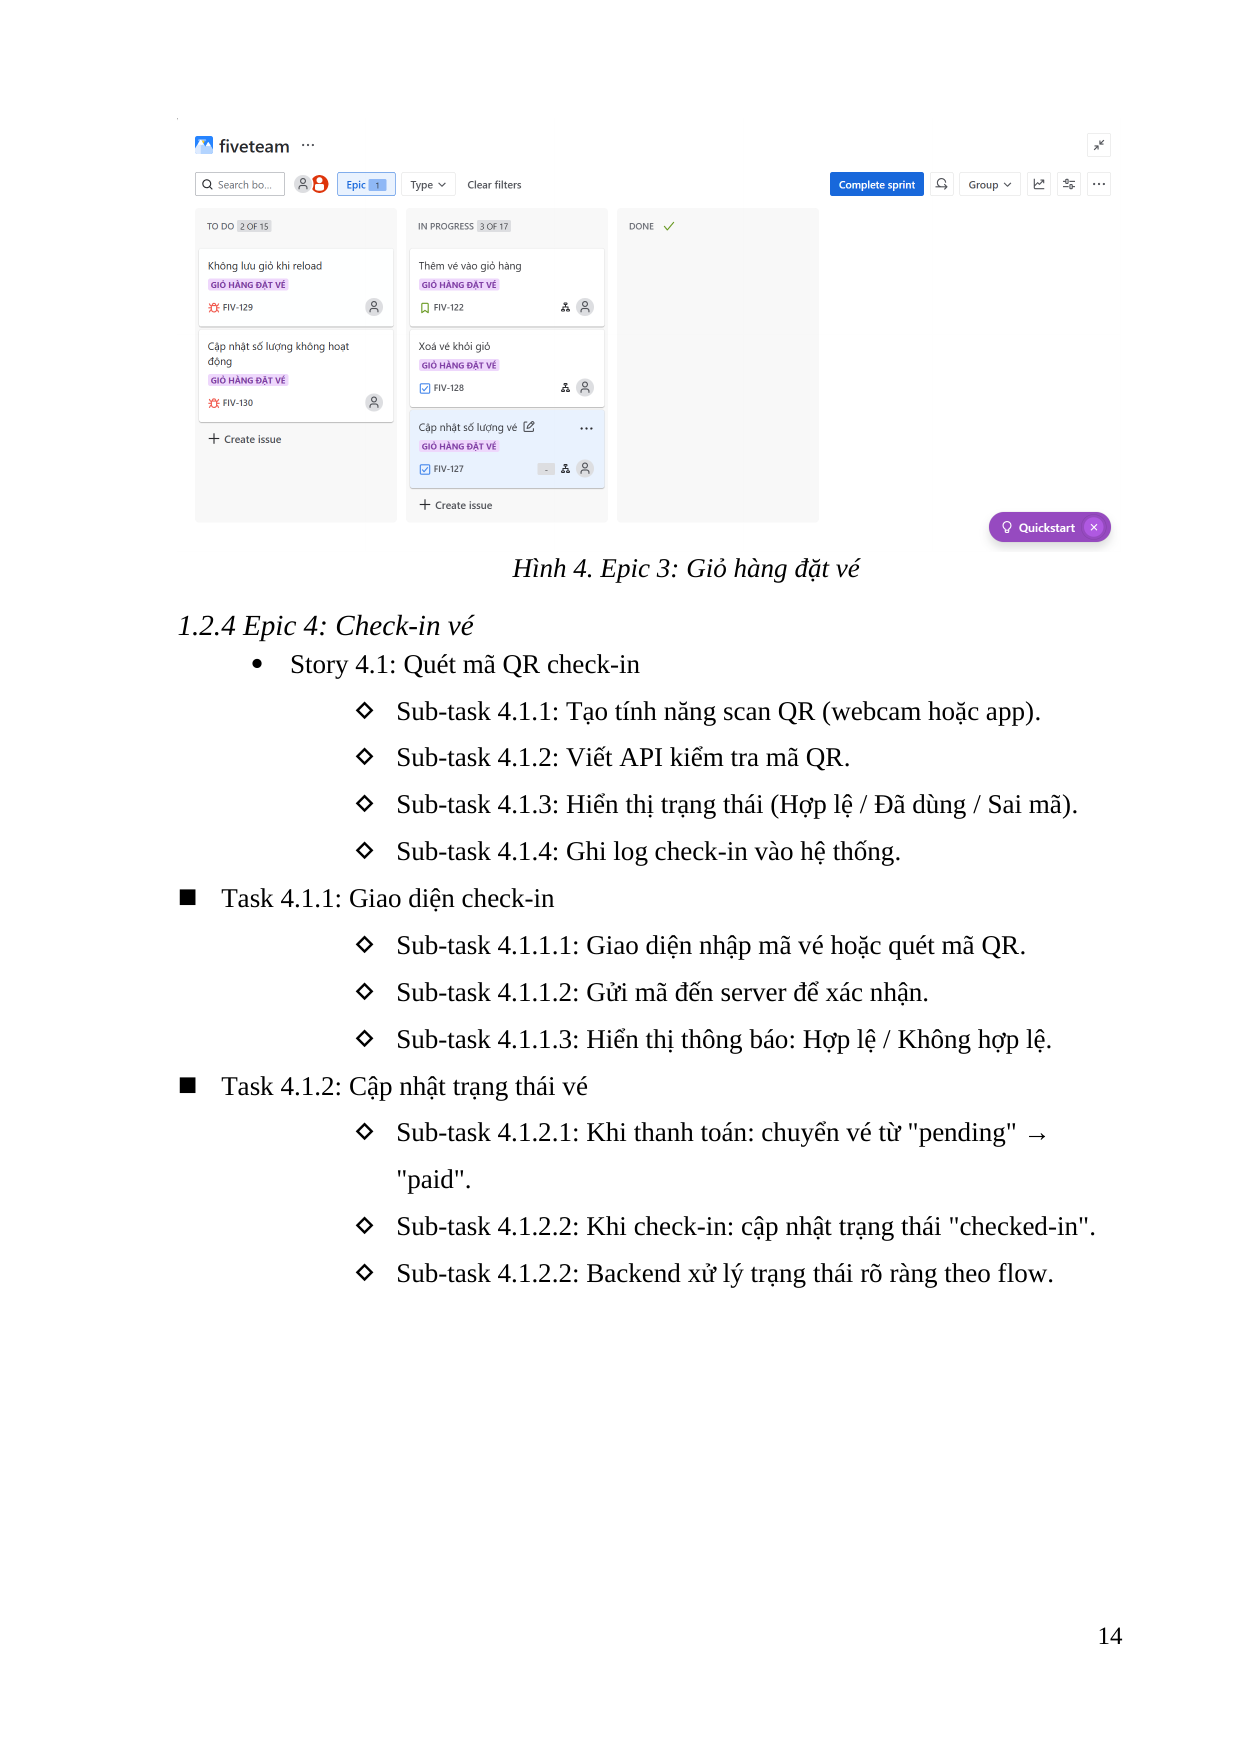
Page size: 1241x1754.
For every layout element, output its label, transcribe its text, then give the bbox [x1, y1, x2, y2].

subtitle 1.2.4 Epic 4: Check-in vé [177, 608, 1122, 641]
list Task 4.1.1: Giao diện check-in [177, 882, 1122, 913]
text Hình 4. Epic 3: Giỏ hàng đặt vé [177, 552, 1122, 583]
picture [177, 118, 1121, 552]
list Sub-task 4.1.1.3: Hiển thị thông báo: Hợp lệ / Không hợp lệ. [352, 1023, 1122, 1054]
list Sub-task 4.1.1.1: Giao diện nhập mã vé hoặc quét mã QR. [352, 929, 1122, 960]
list Task 4.1.2: Cập nhật trạng thái vé [177, 1069, 1122, 1101]
list Sub-task 4.1.2.1: Khi thanh toán: chuyển vé từ "pending" → "paid". [352, 1116, 1122, 1194]
list Sub-task 4.1.1: Tạo tính năng scan QR (webcam hoặc app). [352, 694, 1122, 726]
list Sub-task 4.1.4: Ghi log check-in vào hệ thống. [352, 835, 1122, 866]
list Story 4.1: Quét mã QR check-in [252, 648, 1122, 679]
list Sub-task 4.1.2.2: Khi check-in: cập nhật trạng thái "checked-in". [352, 1210, 1122, 1241]
list Sub-task 4.1.2.2: Backend xử lý trạng thái rõ ràng theo flow. [352, 1257, 1122, 1288]
list Sub-task 4.1.3: Hiển thị trạng thái (Hợp lệ / Đã dùng / Sai mã). [352, 788, 1122, 819]
list Sub-task 4.1.2: Viết API kiểm tra mã QR. [352, 741, 1122, 773]
list Sub-task 4.1.1.2: Gửi mã đến server để xác nhận. [352, 976, 1122, 1007]
